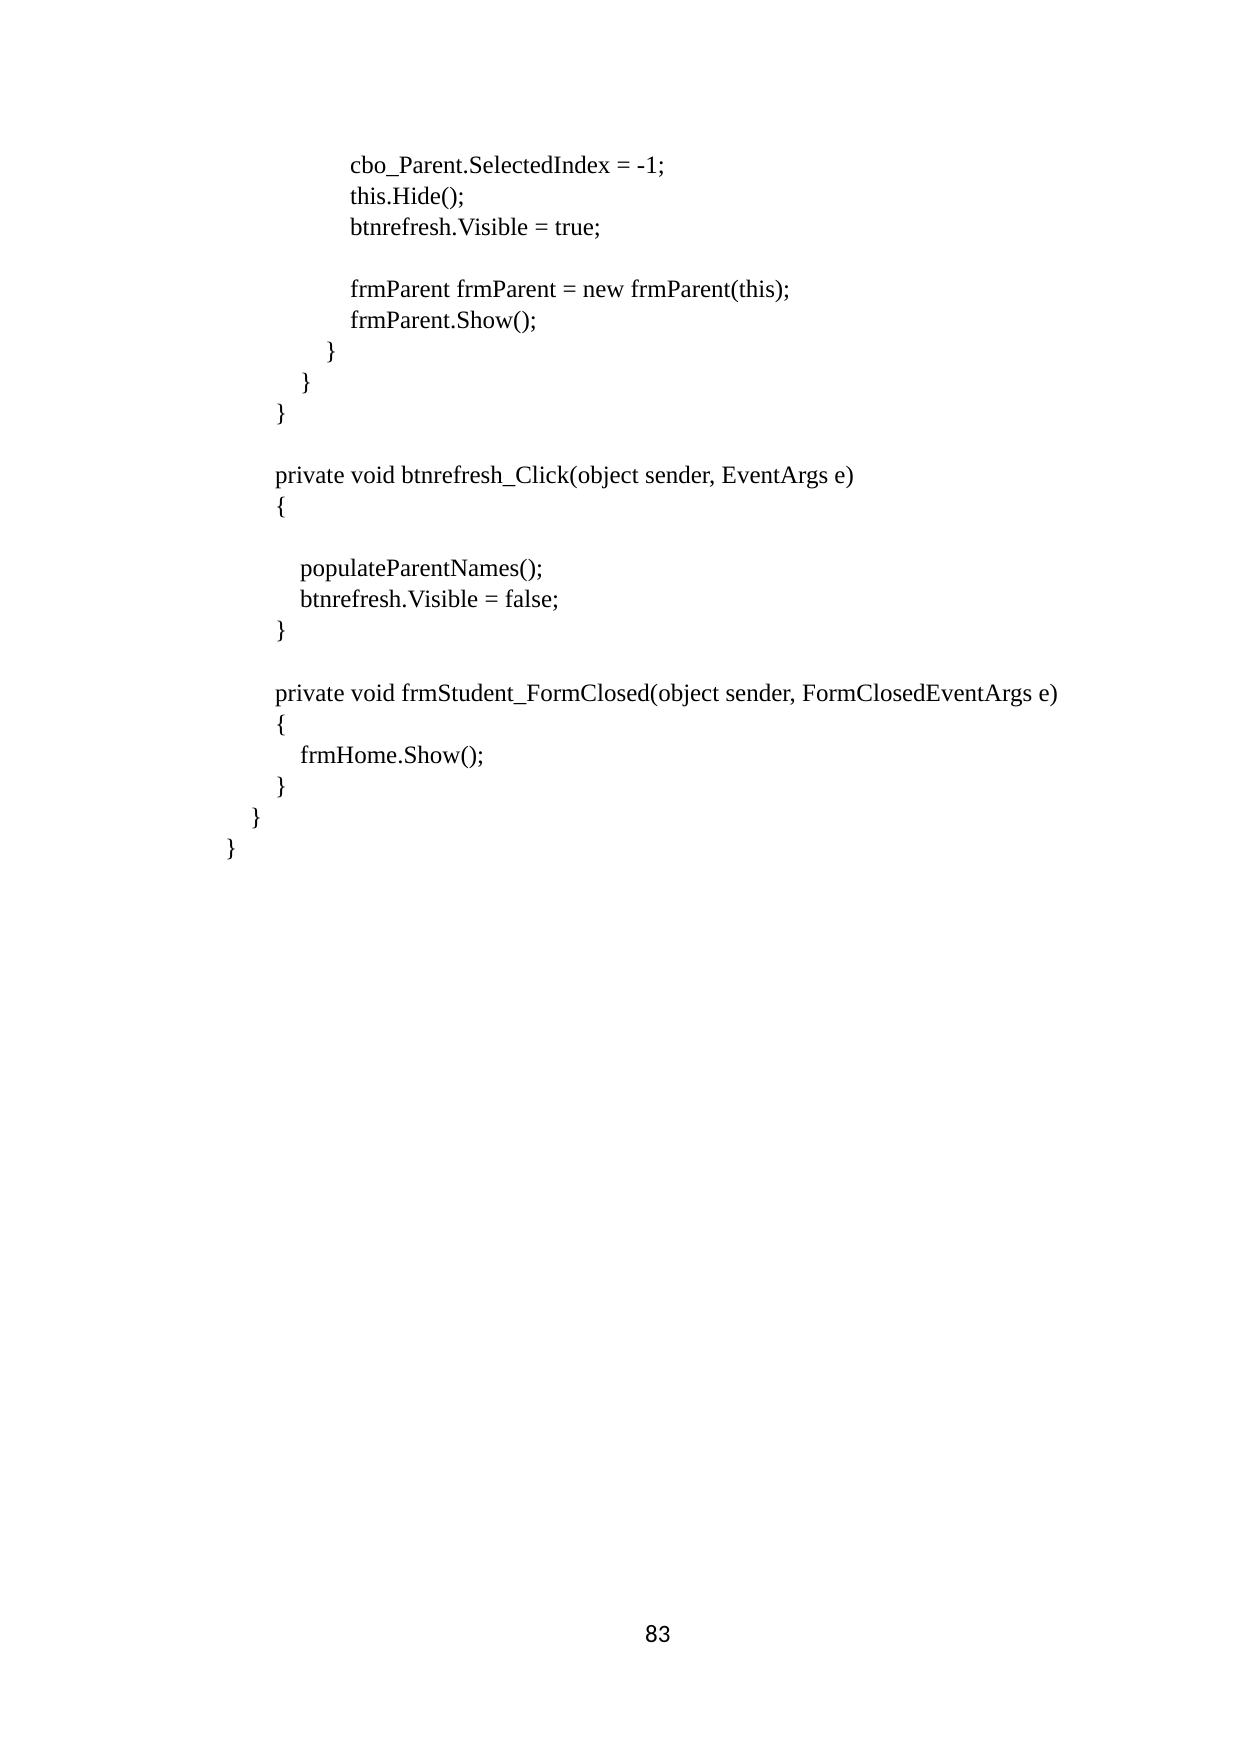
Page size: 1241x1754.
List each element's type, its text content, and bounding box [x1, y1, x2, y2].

text } [225, 367, 1090, 396]
text btnrefresh.Visible = false; [225, 584, 1090, 613]
text frmParent frmParent = new frmParent(this); [225, 274, 1090, 303]
text cbo_Parent.SelectedIndex = -1; [225, 150, 1090, 179]
text private void frmStudent_FormClosed(object sender, FormClosedEventArgs e) [225, 678, 1090, 706]
text } [225, 833, 1090, 862]
text { [225, 491, 1090, 520]
text private void btnrefresh_Click(object sender, EventArgs e) [225, 460, 1090, 489]
text frmParent.Show(); [225, 305, 1090, 334]
text btnrefresh.Visible = true; [225, 212, 1090, 241]
text { [225, 709, 1090, 737]
text frmHome.Show(); [225, 740, 1090, 768]
text populateParentNames(); [225, 553, 1090, 582]
text } [225, 771, 1090, 799]
text } [225, 802, 1090, 831]
text } [225, 398, 1090, 427]
text this.Hide(); [225, 181, 1090, 210]
text } [225, 336, 1090, 365]
text } [225, 616, 1090, 644]
